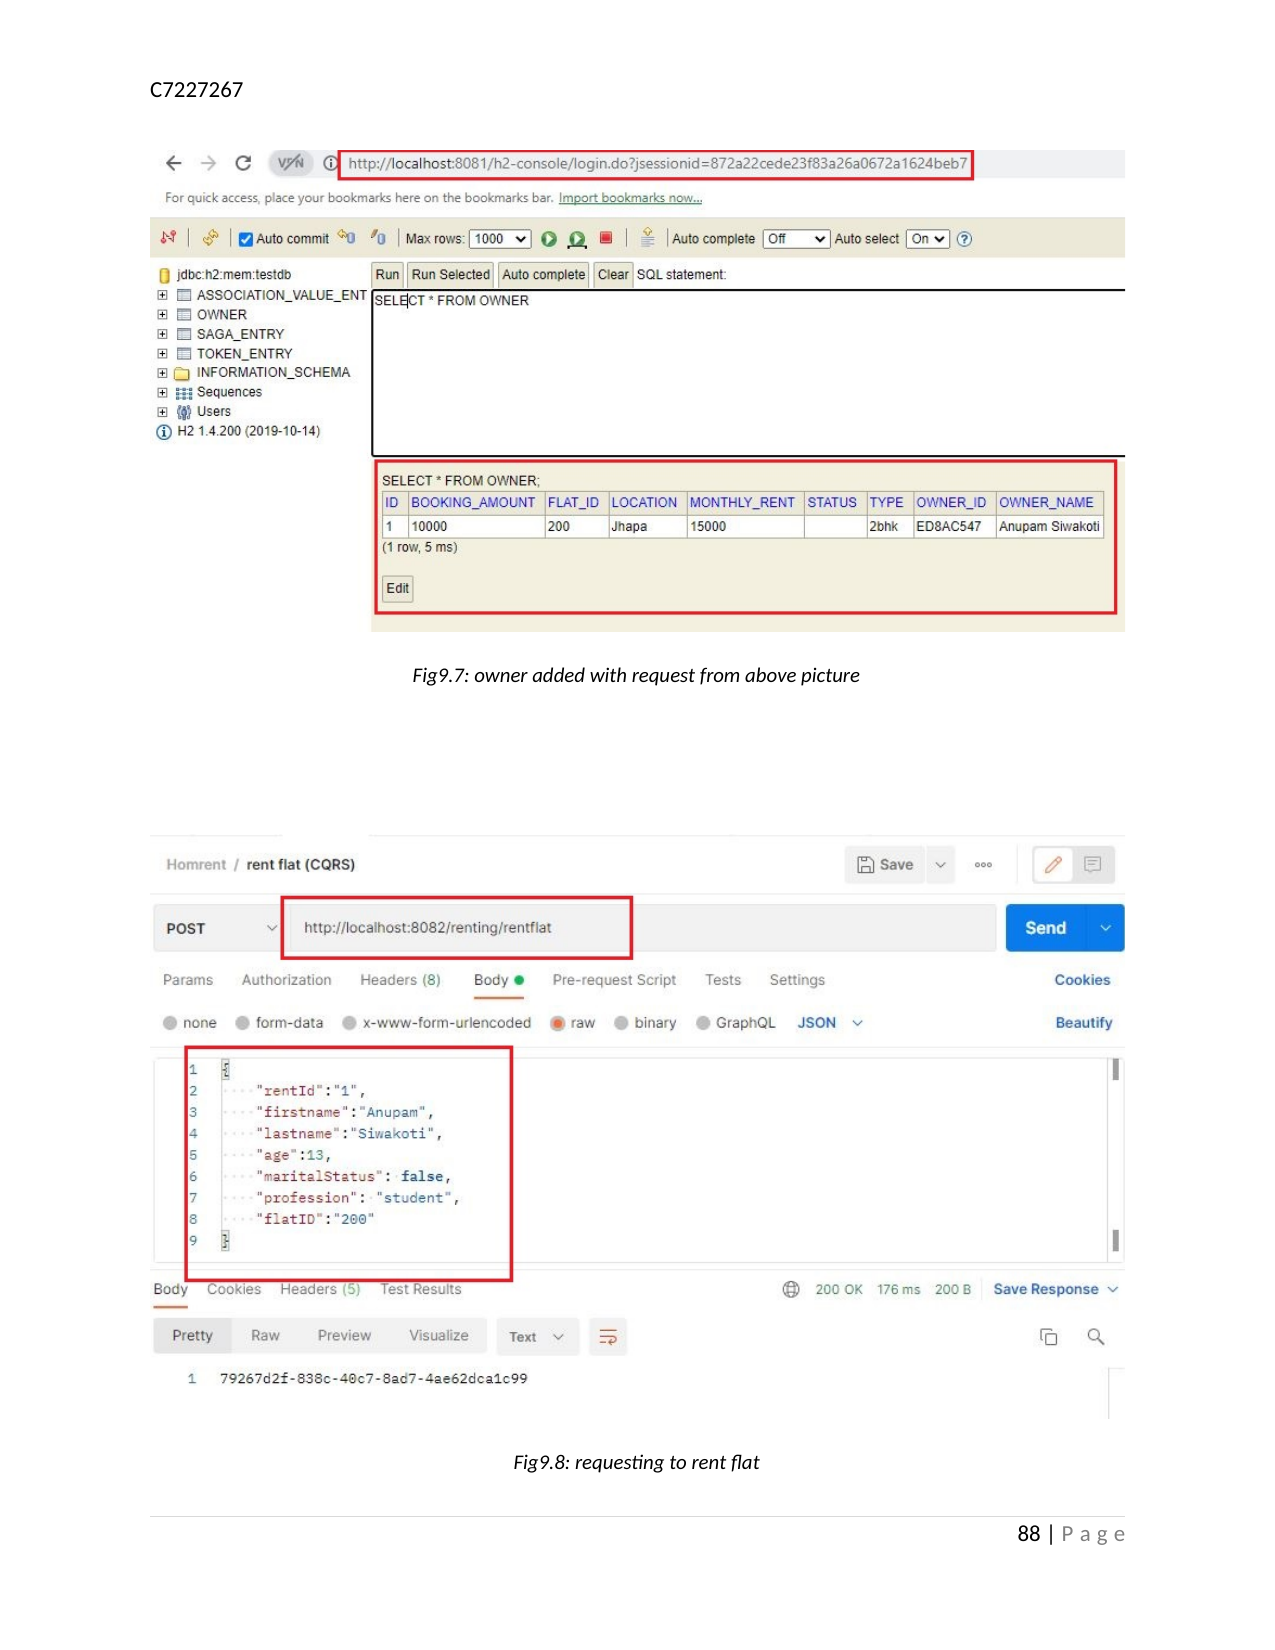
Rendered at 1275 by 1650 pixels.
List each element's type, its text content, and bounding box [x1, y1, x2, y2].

text Fig9.8: requesting to rent flat [150, 1449, 1125, 1474]
text Fig9.7: owner added with request from above picture [150, 663, 1125, 688]
picture [150, 150, 1125, 632]
picture [150, 834, 1125, 1419]
